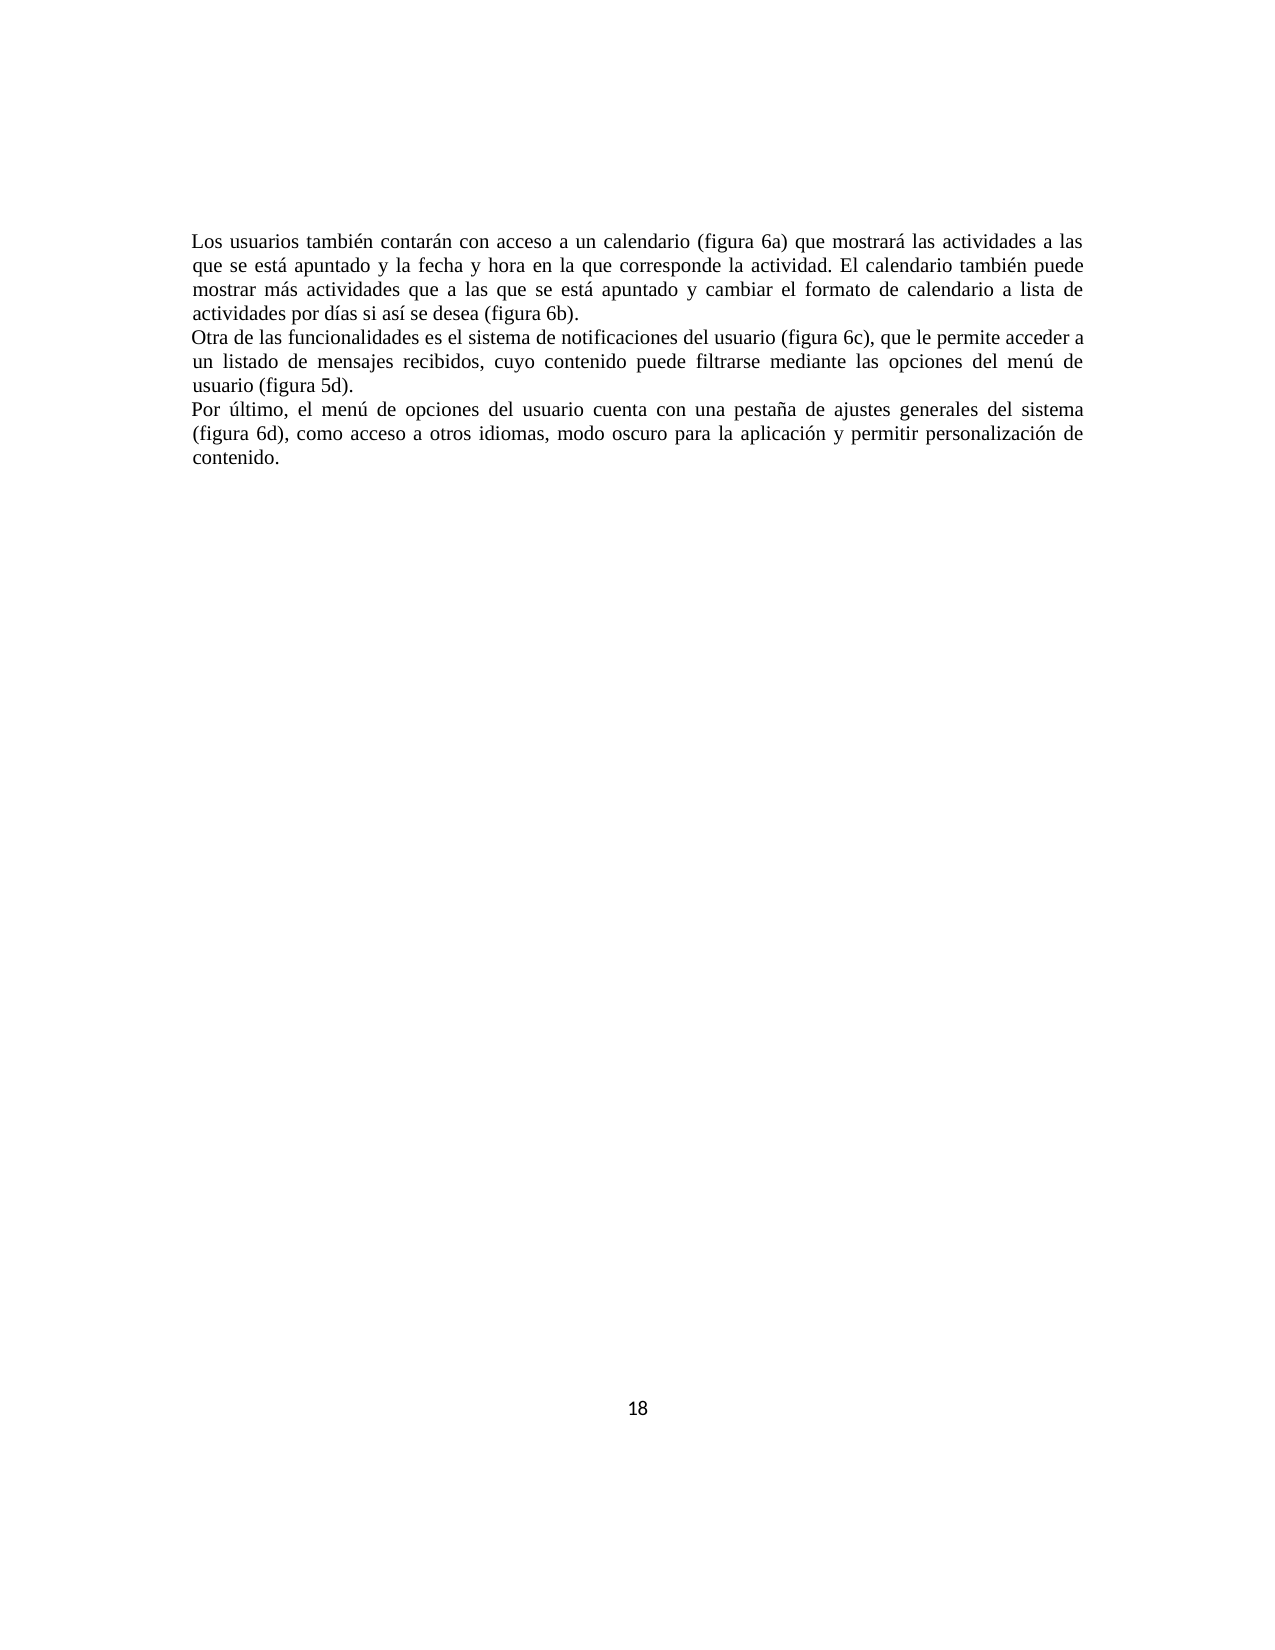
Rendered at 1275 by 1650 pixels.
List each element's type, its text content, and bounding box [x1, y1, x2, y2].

text Por último, el menú de opciones del usuario cuenta con una pestaña de ajustes generales del sistema (figura 6d), como acceso a otros idiomas, modo oscuro para la aplicación y permitir personalización de contenido. [191, 397, 1085, 469]
text Otra de las funcionalidades es el sistema de notificaciones del usuario (figura 6c), que le permite acceder a un listado de mensajes recibidos, cuyo contenido puede filtrarse mediante las opciones del menú de usuario (figura 5d). [191, 325, 1085, 397]
text Los usuarios también contarán con acceso a un calendario (figura 6a) que mostrará las actividades a las que se está apuntado y la fecha y hora en la que corresponde la actividad. El calendario también puede mostrar más actividades que a las que se está apuntado y cambiar el formato de calendario a lista de actividades por días si así se desea (figura 6b). [191, 229, 1085, 325]
